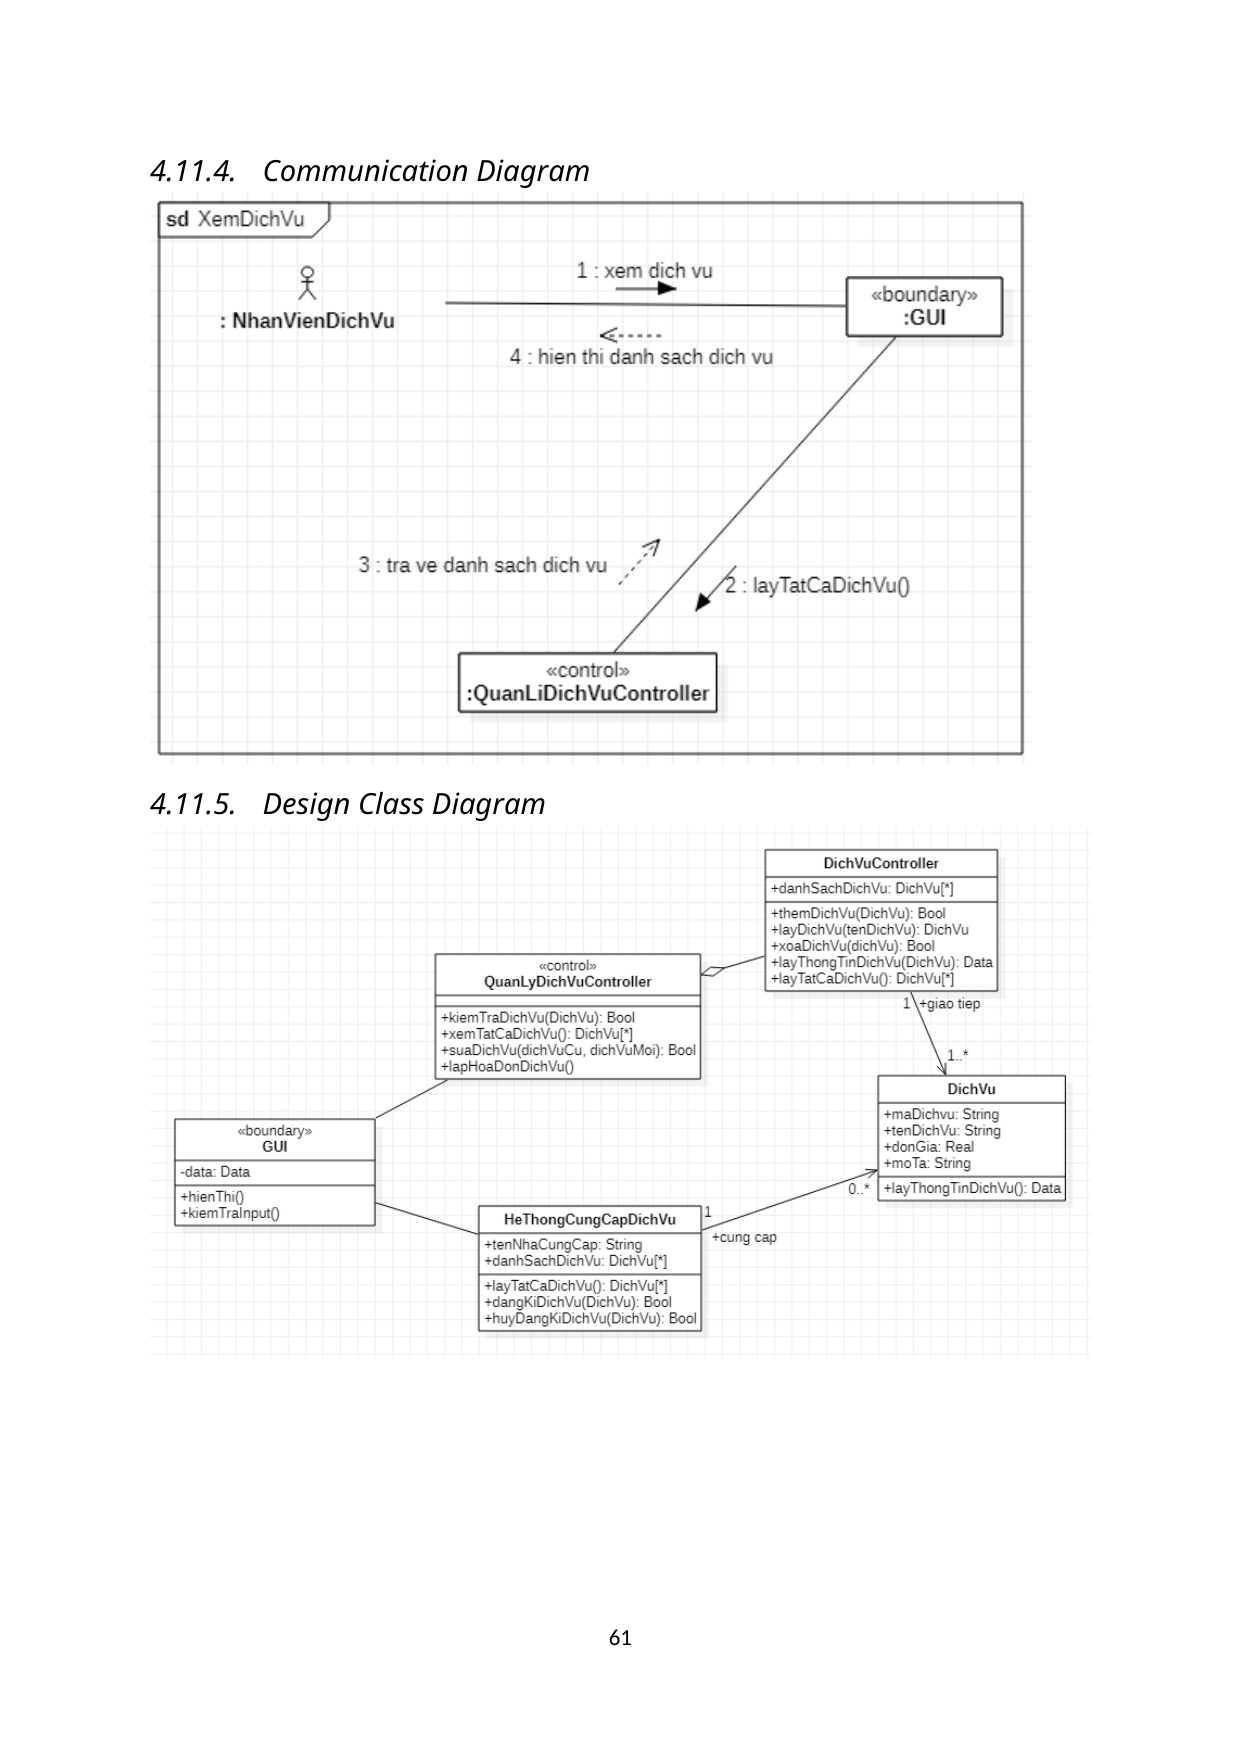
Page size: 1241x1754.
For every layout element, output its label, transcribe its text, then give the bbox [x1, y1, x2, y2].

picture [150, 826, 1091, 1357]
text Communication Diagram [150, 150, 1090, 190]
text Design Class Diagram [150, 783, 1090, 823]
picture [150, 192, 1032, 765]
